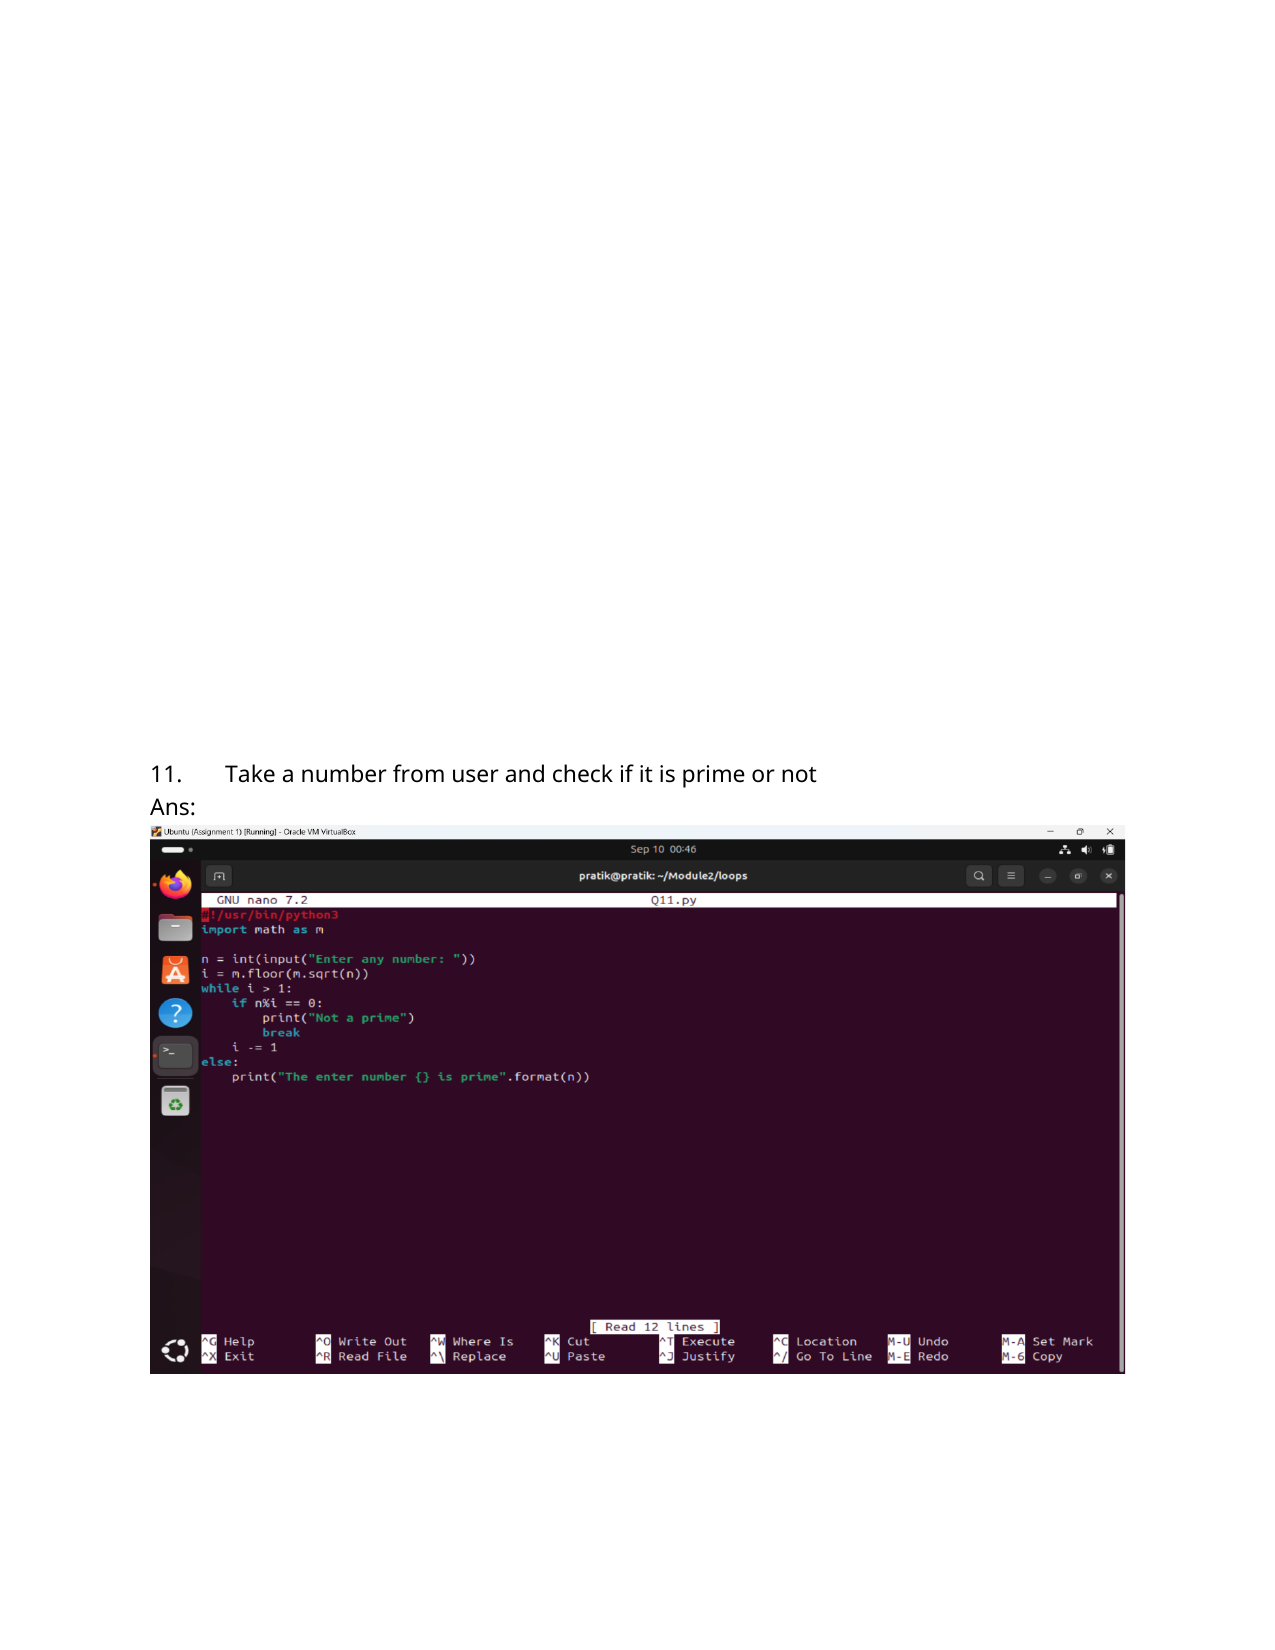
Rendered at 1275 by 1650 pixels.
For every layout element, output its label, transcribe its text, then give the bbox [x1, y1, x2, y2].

picture [150, 825, 1125, 1374]
text Ans: [150, 791, 1125, 822]
text 11. Take a number from user and check if it is prime or not [150, 757, 1125, 789]
